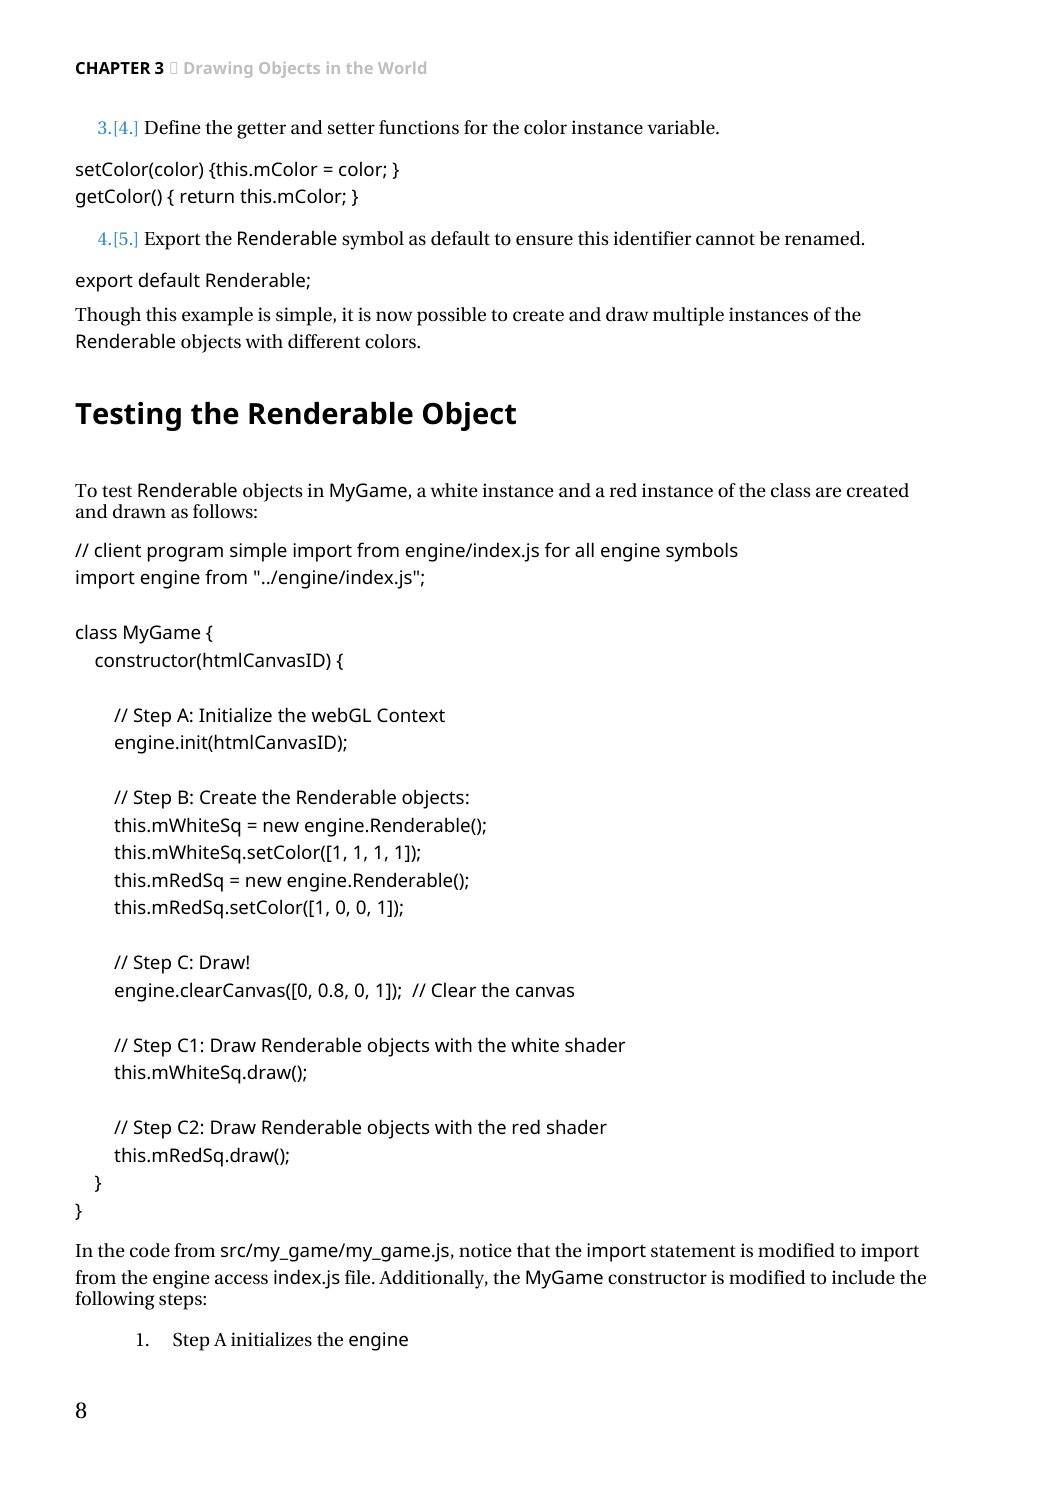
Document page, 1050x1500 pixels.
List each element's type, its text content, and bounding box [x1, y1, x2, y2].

text } [75, 1197, 937, 1223]
text this.mWhiteSq.setColor([1, 1, 1, 1]); [75, 840, 937, 865]
text // Step C2: Draw Renderable objects with the red shader [75, 1115, 937, 1140]
text getColor() { return this.mColor; } [75, 184, 937, 209]
text } [75, 1170, 937, 1195]
list Define the getter and setter functions for the color instance variable. [97, 112, 937, 139]
list Step A initializes the engine [135, 1324, 847, 1351]
text engine.clearCanvas([0, 0.8, 0, 1]); // Clear the canvas [75, 977, 937, 1003]
text Though this example is simple, it is now possible to create and draw multiple instances of the Renderable objects with different colors. [75, 307, 937, 354]
text // Step C1: Draw Renderable objects with the white shader [75, 1032, 937, 1058]
text // Step B: Create the Renderable objects: [75, 785, 937, 810]
text this.mWhiteSq.draw(); [75, 1060, 937, 1085]
text import engine from "../engine/index.js"; [75, 565, 937, 590]
text this.mRedSq.setColor([1, 0, 0, 1]); [75, 895, 937, 920]
text // client program simple import from engine/index.js for all engine symbols [75, 537, 937, 563]
text In the code from src/my_game/my_game.js, notice that the import statement is modified to import from the engine access index.js file. Additionally, the MyGame constructor is modified to include the following steps: [75, 1237, 937, 1310]
text To test Renderable objects in MyGame, a white instance and a red instance of the class are created and drawn as follows: [75, 478, 937, 523]
list Export the Renderable symbol as default to ensure this identifier cannot be renamed. [97, 224, 937, 251]
text // Step C: Draw! [75, 950, 937, 975]
text constructor(htmlCanvasID) { [75, 647, 937, 673]
text class MyGame { [75, 620, 937, 645]
text // Step A: Initialize the webGL Context [75, 702, 937, 728]
text this.mRedSq = new engine.Renderable(); [75, 867, 937, 893]
text engine.init(htmlCanvasID); [75, 730, 937, 755]
subtitle Testing the Renderable Object [75, 393, 937, 433]
text export default Renderable; [75, 267, 937, 293]
text this.mWhiteSq = new engine.Renderable(); [75, 812, 937, 838]
text this.mRedSq.draw(); [75, 1142, 937, 1168]
text setColor(color) {this.mColor = color; } [75, 156, 937, 182]
